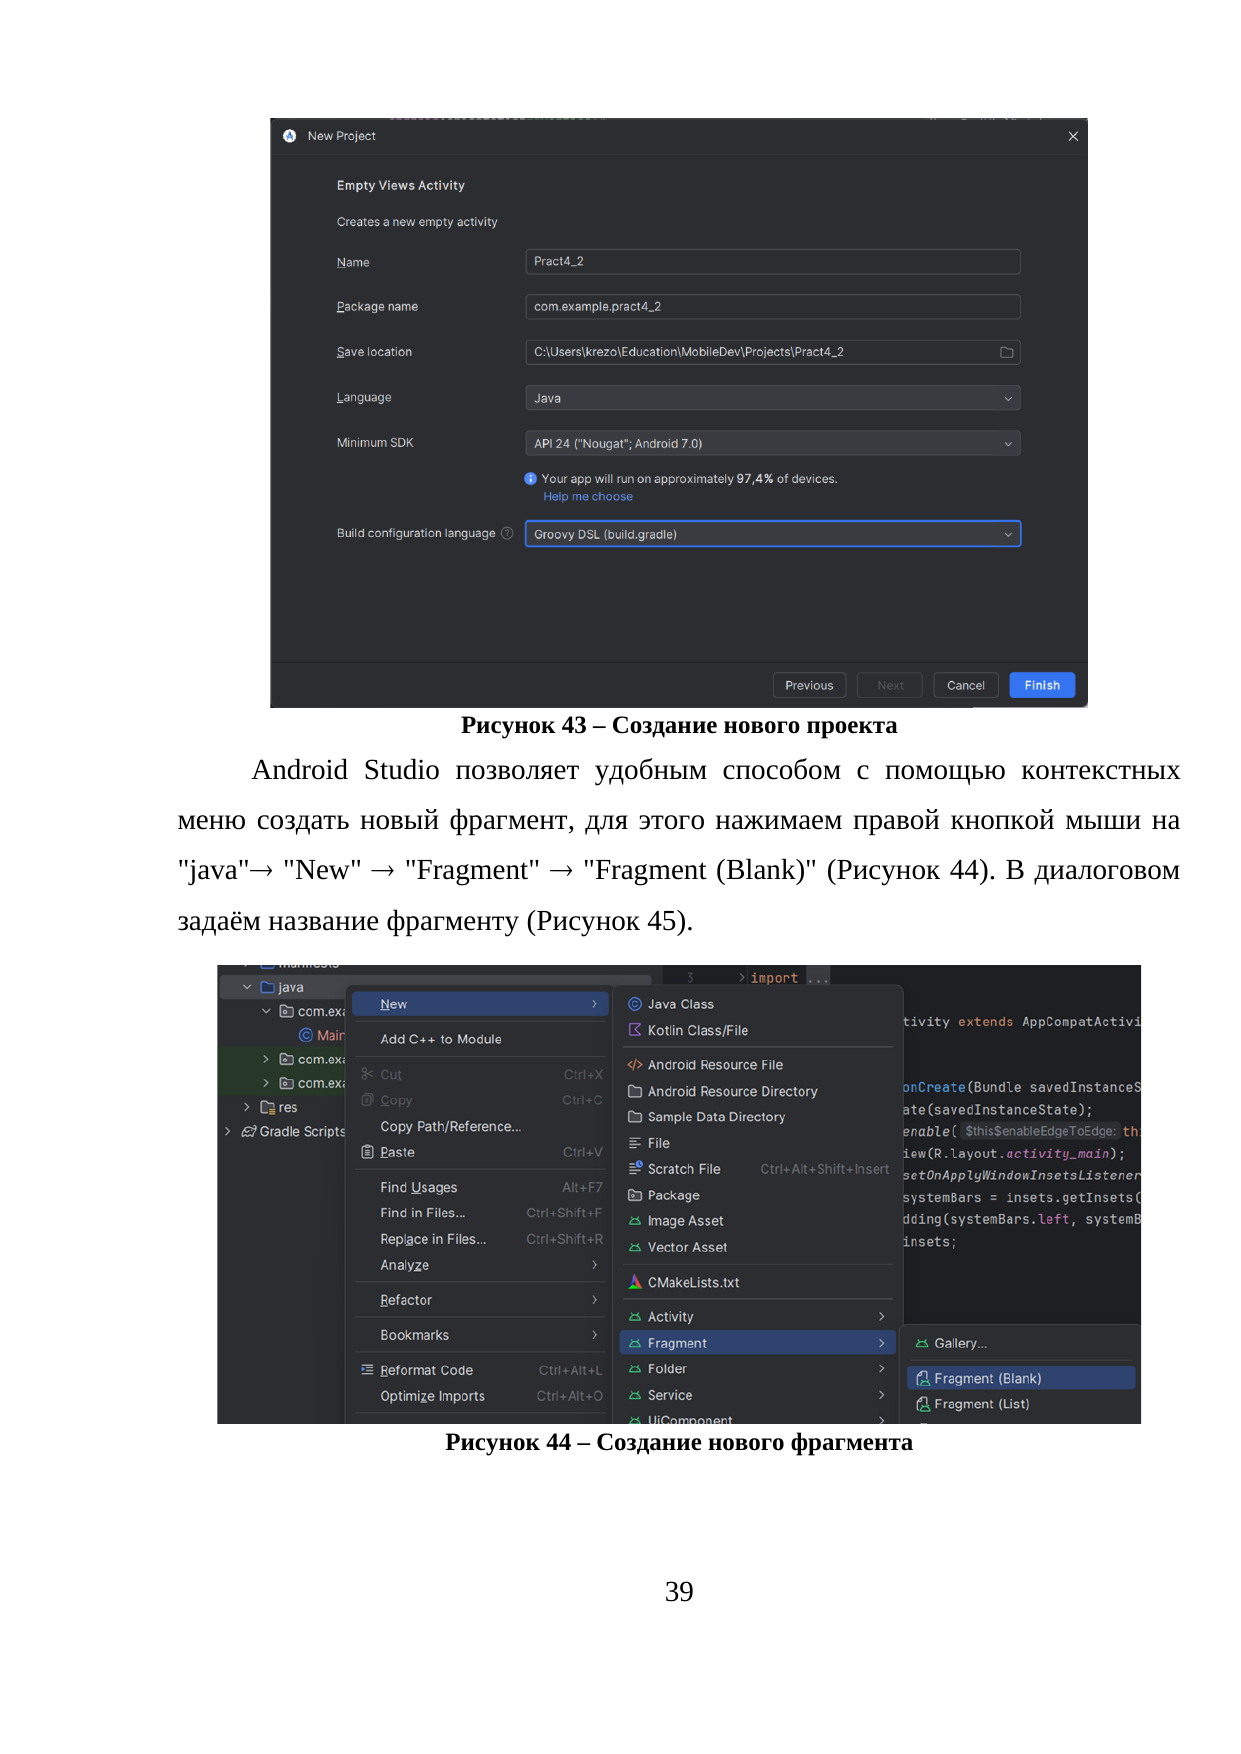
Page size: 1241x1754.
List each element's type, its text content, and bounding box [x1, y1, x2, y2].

text Android Studio позволяет удобным способом с помощью контекстных меню создать новый фрагмент, для этого нажимаем правой кнопкой мыши на "java" "New" "Fragment" "Fragment (Blank)" (Рисунок 44). В диалоговом задаём название фрагменту (Рисунок 45). [177, 752, 1181, 936]
text Рисунок 43 – Создание нового проекта [177, 711, 1181, 739]
picture [270, 118, 1088, 708]
picture [217, 965, 1142, 1424]
text Рисунок 44 – Создание нового фрагмента [177, 1427, 1181, 1455]
